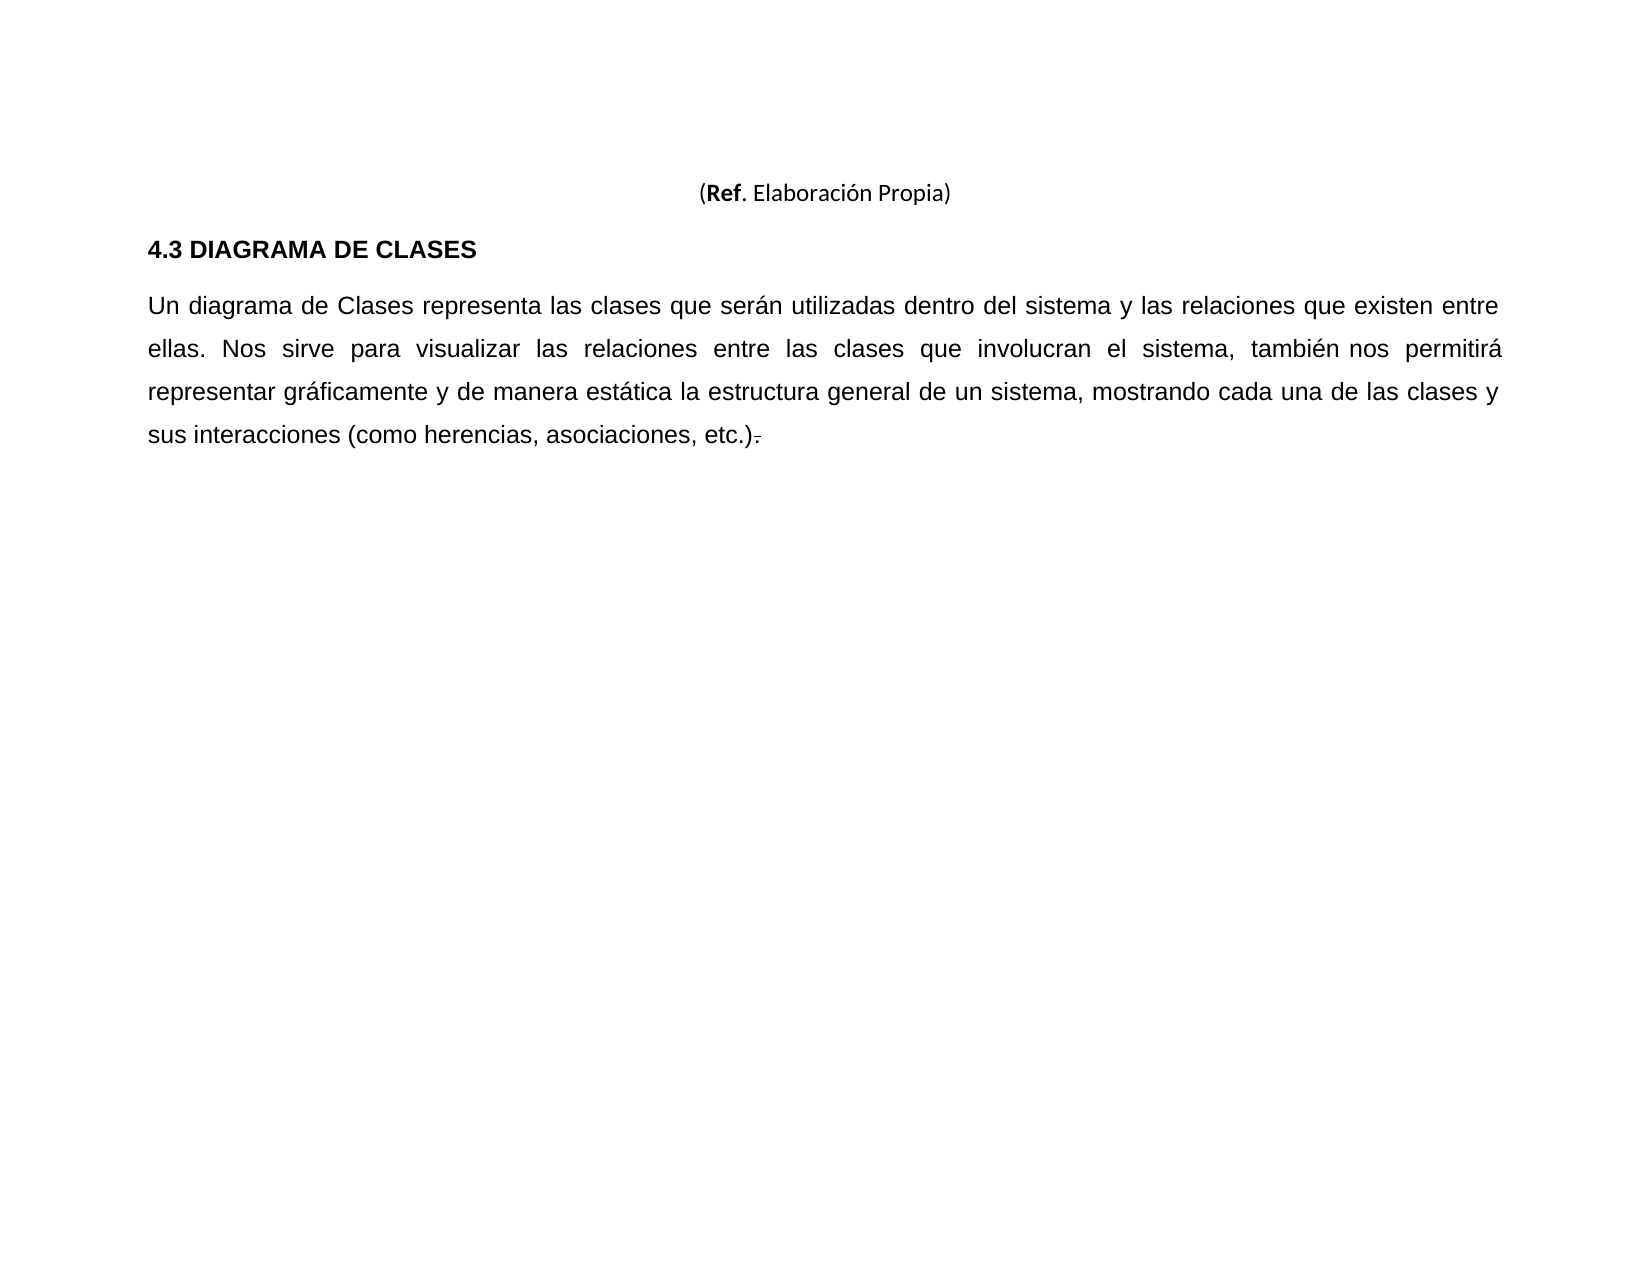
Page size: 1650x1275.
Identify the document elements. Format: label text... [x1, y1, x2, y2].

subtitle 4.3 DIAGRAMA DE CLASES [148, 235, 1502, 264]
text Un diagrama de Clases representa las clases que serán utilizadas dentro del sistema y las relaciones que existen entre ellas. Nos sirve para visualizar las relaciones entre las clases que involucran el sistema, también nos permitirá representar gráficamente y de manera estática la estructura general de un sistema, mostrando cada una de las clases y sus interacciones (como herencias, asociaciones, etc.). [148, 291, 1502, 449]
text (Ref. Elaboración Propia) [148, 177, 1502, 208]
